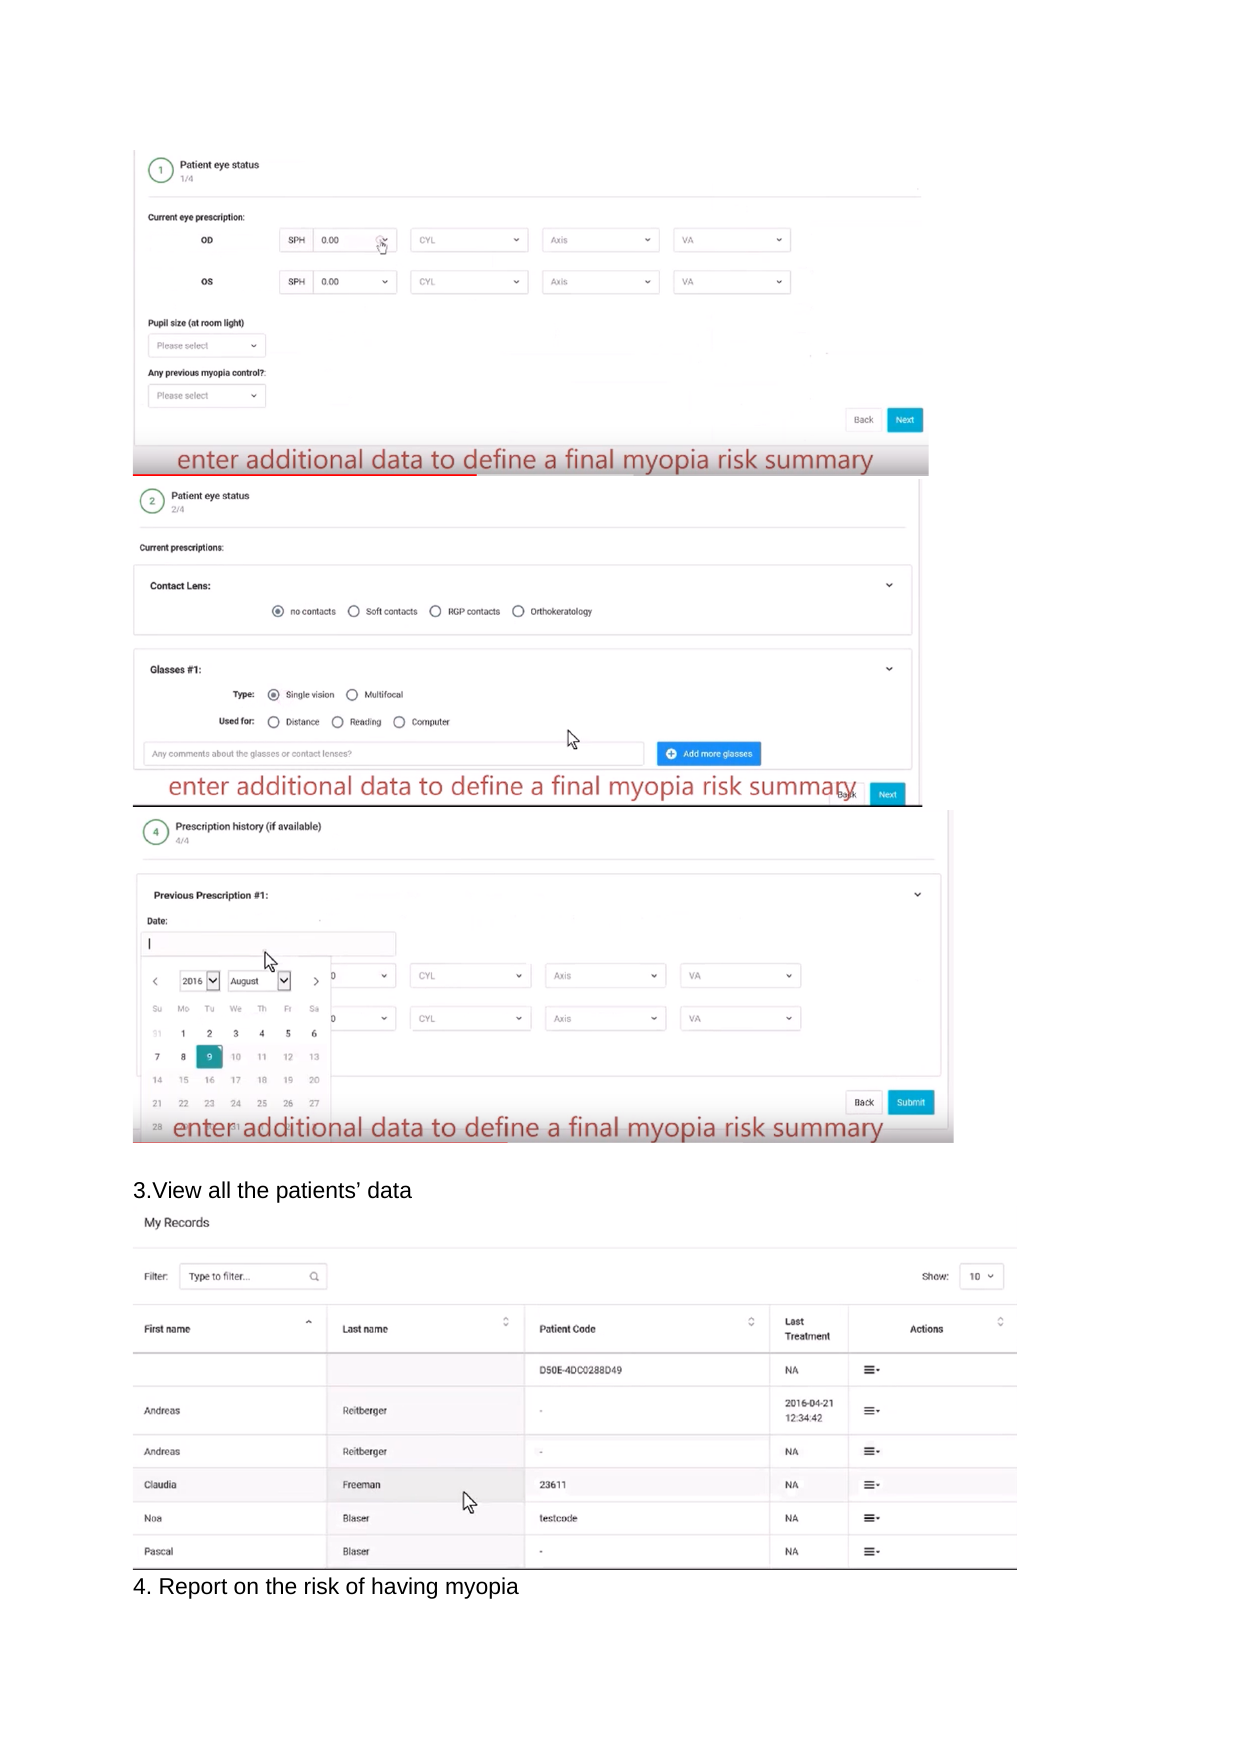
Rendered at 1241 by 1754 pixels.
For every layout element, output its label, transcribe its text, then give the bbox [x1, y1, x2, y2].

picture [132, 1206, 1017, 1570]
text 4. Report on the risk of having myopia [133, 1573, 1139, 1599]
picture [132, 479, 923, 807]
picture [132, 810, 954, 1143]
text 3.View all the patients’ data [133, 1177, 1139, 1203]
picture [879, 792, 895, 797]
picture [132, 150, 929, 476]
